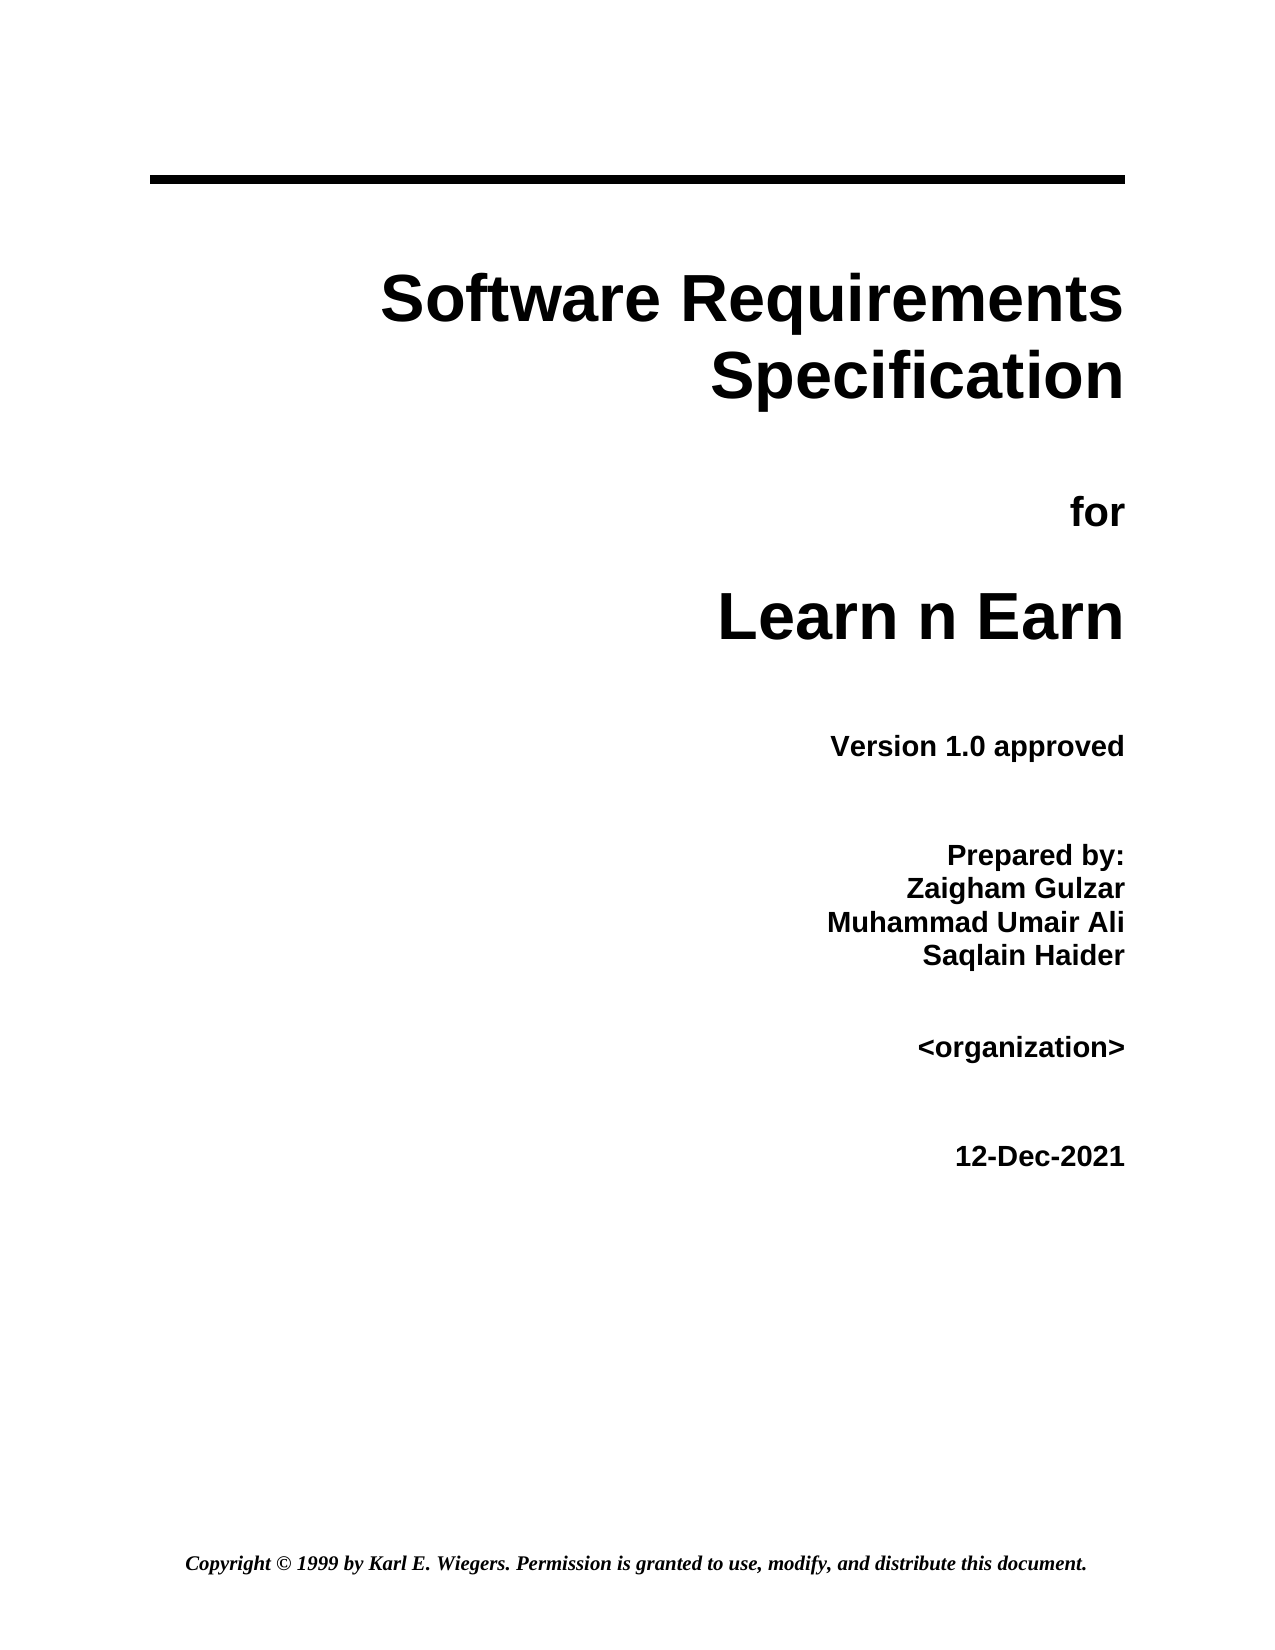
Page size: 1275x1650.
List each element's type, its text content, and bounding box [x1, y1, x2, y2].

text Version 1.0 approved [150, 729, 1125, 762]
text <organization> [150, 1030, 1125, 1064]
text Saqlain Haider [150, 938, 1125, 972]
text 12-Dec-2021 [150, 1139, 1125, 1172]
title Learn n Earn [150, 577, 1125, 654]
title Software Requirements Specification [150, 259, 1125, 413]
text Prepared by: Zaigham Gulzar Muhammad Umair Ali [150, 837, 1125, 938]
title for [150, 488, 1125, 536]
